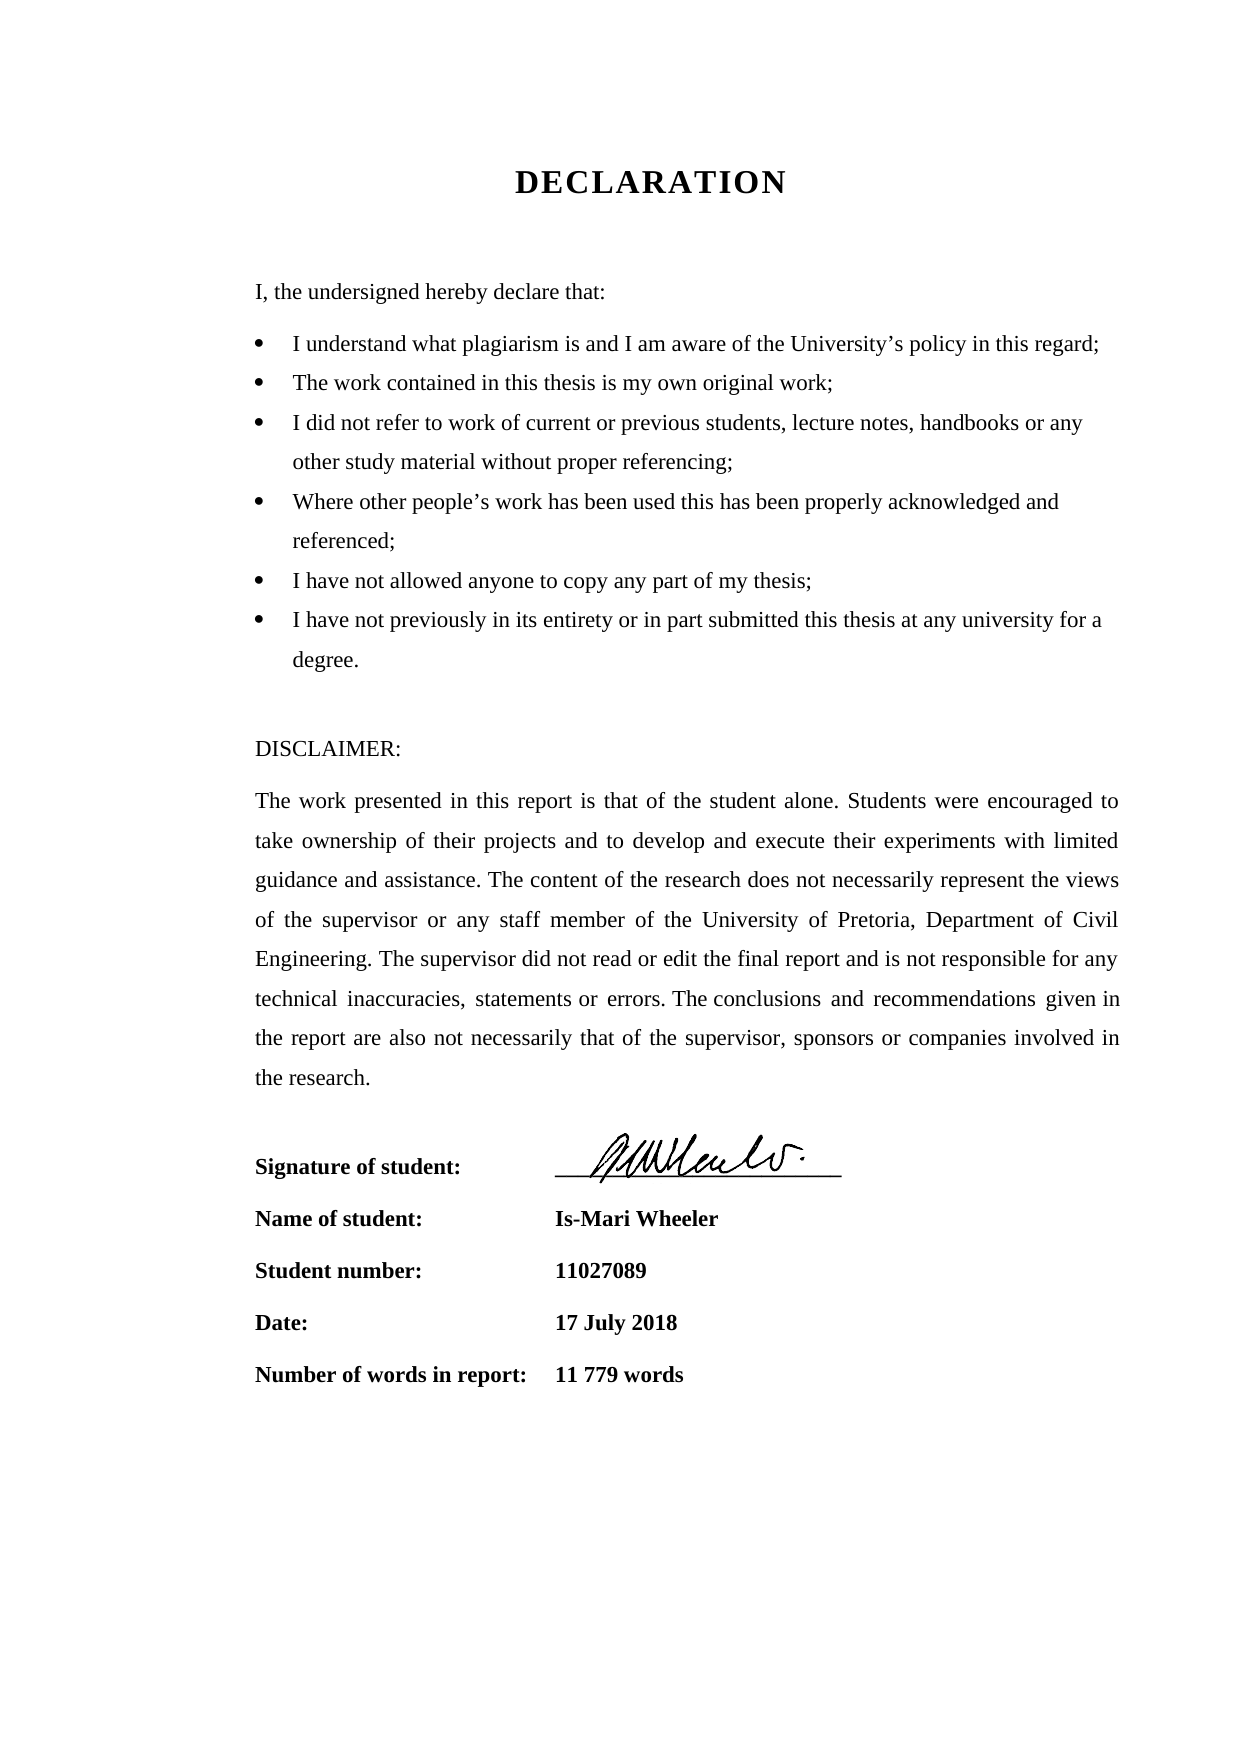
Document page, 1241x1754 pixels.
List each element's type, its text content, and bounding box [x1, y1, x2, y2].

list The work contained in this thesis is my own original work; [255, 369, 1120, 396]
title Name of student: Is-Mari Wheeler [255, 1205, 1120, 1231]
title Number of words in report: 11 779 words [255, 1361, 1120, 1387]
title Signature of student: _________________________ [805, 1153, 1120, 1179]
title DECLARATION [180, 162, 1120, 201]
list I understand what plagiarism is and I am aware of the University’s policy in this regard; [255, 330, 1120, 356]
list I have not allowed anyone to copy any part of my thesis; [255, 567, 1120, 593]
list Where other people’s work has been used this has been properly acknowledged and referenced; [255, 488, 1120, 553]
title Student number: 11027089 [255, 1257, 1120, 1283]
picture [589, 1133, 805, 1184]
title Date: 17 July 2018 [255, 1309, 1120, 1335]
text The work presented in this report is that of the student alone. Students were encouraged to take ownership of their projects and to develop and execute their experiments with limited guidance and assistance. The content of the research does not necessarily represent the views of the supervisor or any staff member of the University of Pretoria, Department of Civil Engineering. The supervisor did not read or edit the final report and is not responsible for any technical inaccuracies, statements or errors. The conclusions and recommendations given in the report are also not necessarily that of the supervisor, sponsors or companies involved in the research. [255, 787, 1120, 1090]
text I, the undersigned hereby declare that: [255, 278, 1120, 304]
text DISCLAIMER: [255, 735, 1120, 762]
title Signature of student: _________________________ [255, 1153, 589, 1179]
list I did not refer to work of current or previous students, lecture notes, handbooks or any other study material without proper referencing; [255, 409, 1120, 474]
list I have not previously in its entirety or in part submitted this thesis at any university for a degree. [255, 606, 1120, 672]
